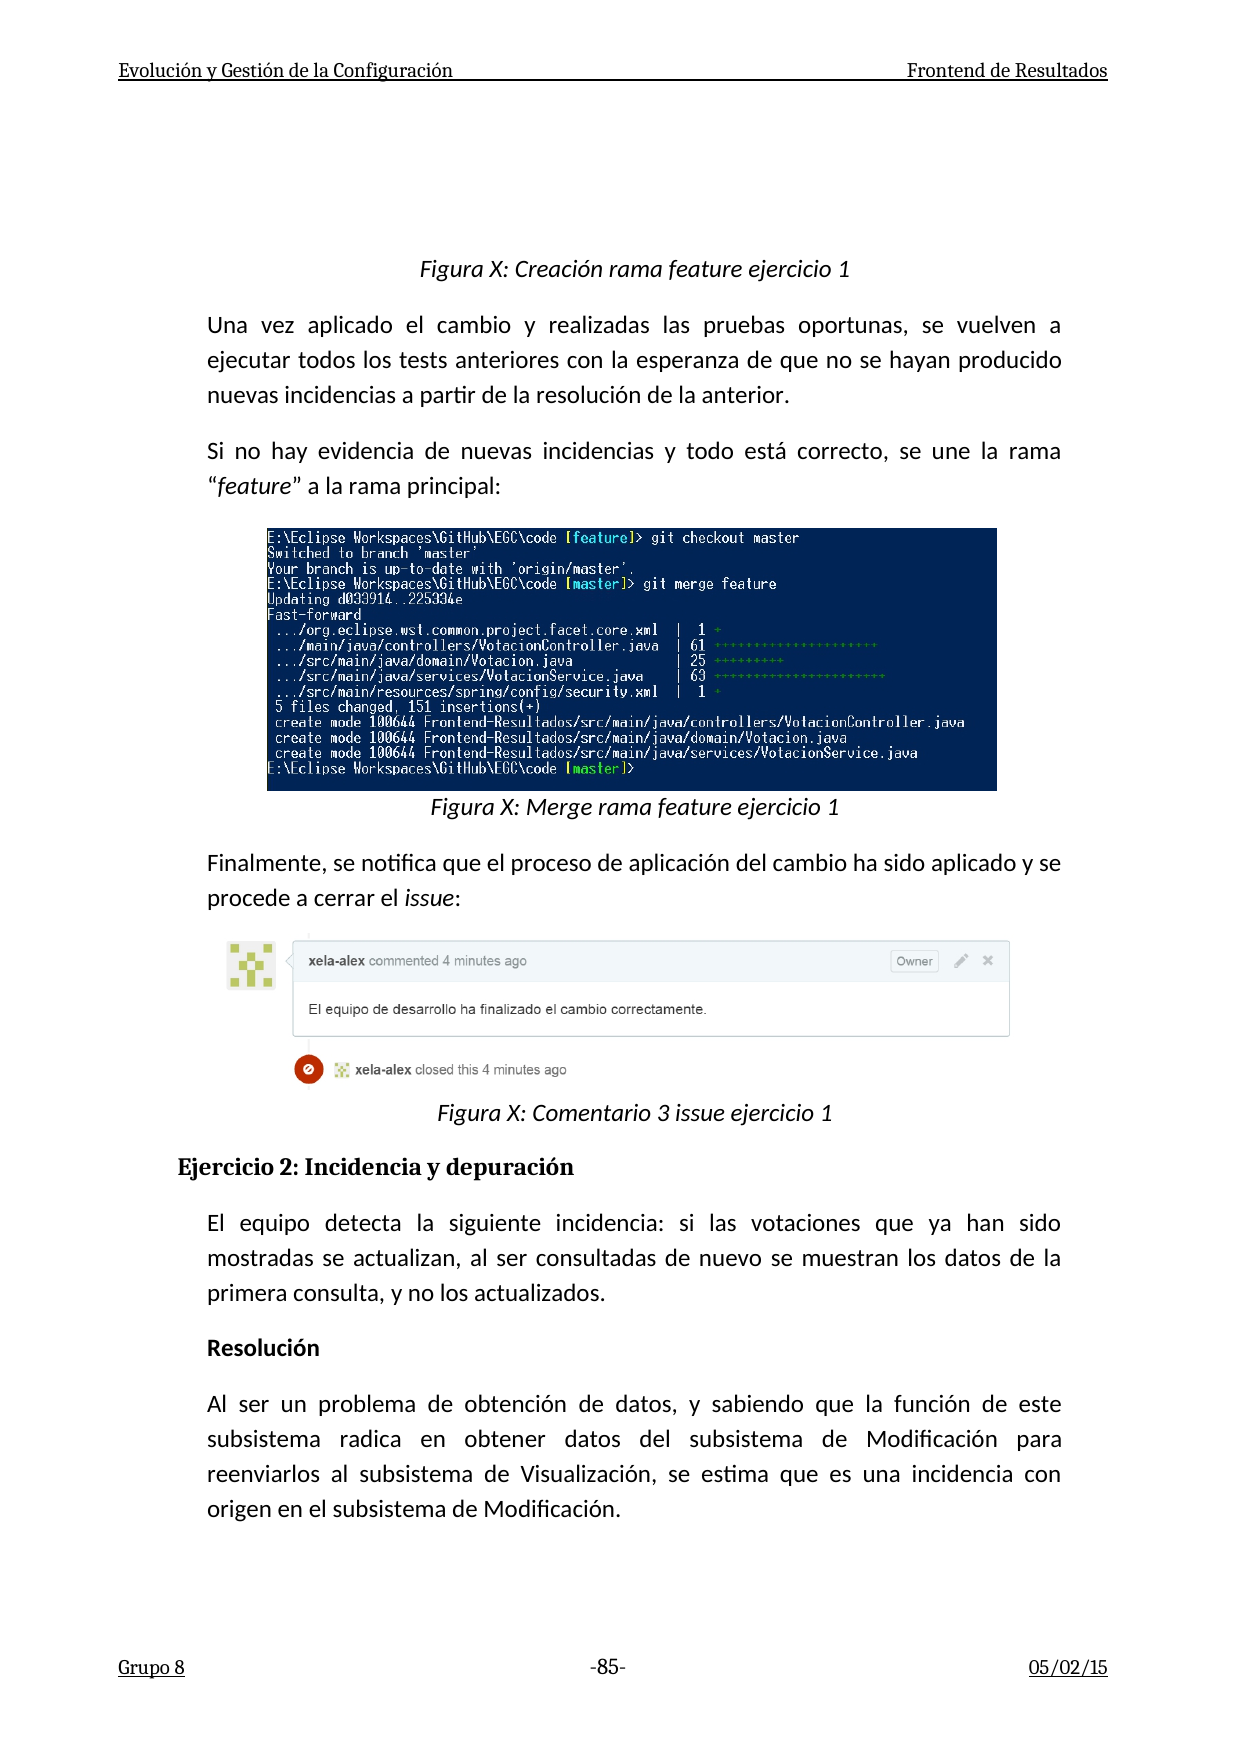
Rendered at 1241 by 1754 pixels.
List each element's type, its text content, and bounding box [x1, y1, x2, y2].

text Una vez aplicado el cambio y realizadas las pruebas oportunas, se vuelven a ejecutar todos los tests anteriores con la esperanza de que no se hayan producido nuevas incidencias a partir de la resolución de la anterior. [207, 309, 1063, 410]
text Al ser un problema de obtención de datos, y sabiendo que la función de este subsistema radica en obtener datos del subsistema de Modificación para reenviarlos al subsistema de Visualización, se estima que es una incidencia con origen en el subsistema de Modificación. [207, 1388, 1063, 1524]
text Figura X: Merge rama feature ejercicio 1 [207, 791, 1063, 822]
picture [222, 933, 1018, 1090]
text Si no hay evidencia de nuevas incidencias y todo está correcto, se une la rama “feature” a la rama principal: [207, 435, 1063, 501]
text El equipo detecta la siguiente incidencia: si las votaciones que ya han sido mostradas se actualizan, al ser consultadas de nuevo se muestran los datos de la primera consulta, y no los actualizados. [207, 1207, 1063, 1307]
text Resolución [207, 1332, 1063, 1363]
text Figura X: Creación rama feature ejercicio 1 [207, 254, 1063, 284]
text Finalmente, se notifica que el proceso de aplicación del cambio ha sido aplicado y se procede a cerrar el issue: [207, 847, 1063, 913]
list Ejercicio 2: Incidencia y depuración [177, 1153, 1063, 1182]
text Figura X: Comentario 3 issue ejercicio 1 [207, 1097, 1063, 1127]
picture [267, 528, 997, 791]
